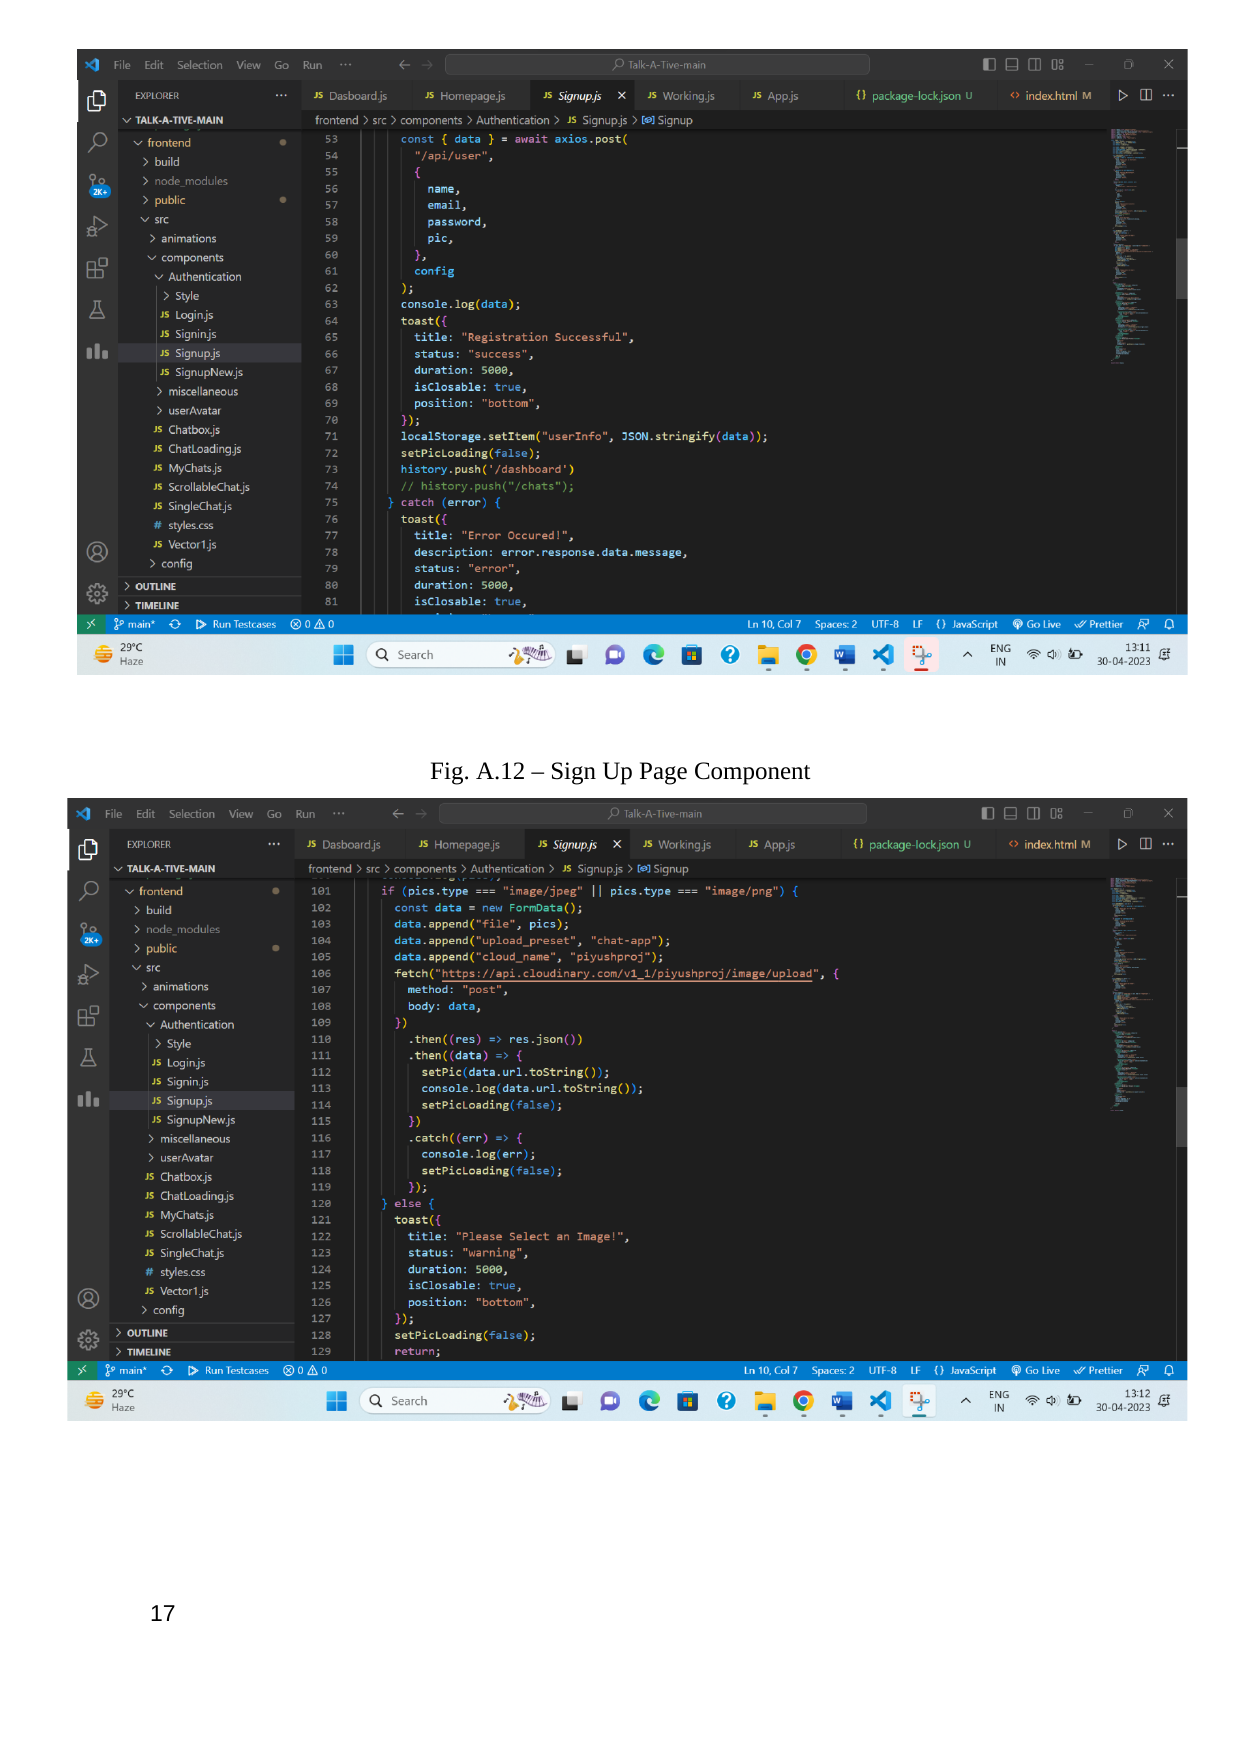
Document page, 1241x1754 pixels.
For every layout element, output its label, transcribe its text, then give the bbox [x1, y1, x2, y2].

picture [77, 49, 1188, 675]
picture [67, 798, 1188, 1421]
text Fig. A.12 – Sign Up Page Component [150, 756, 1090, 785]
